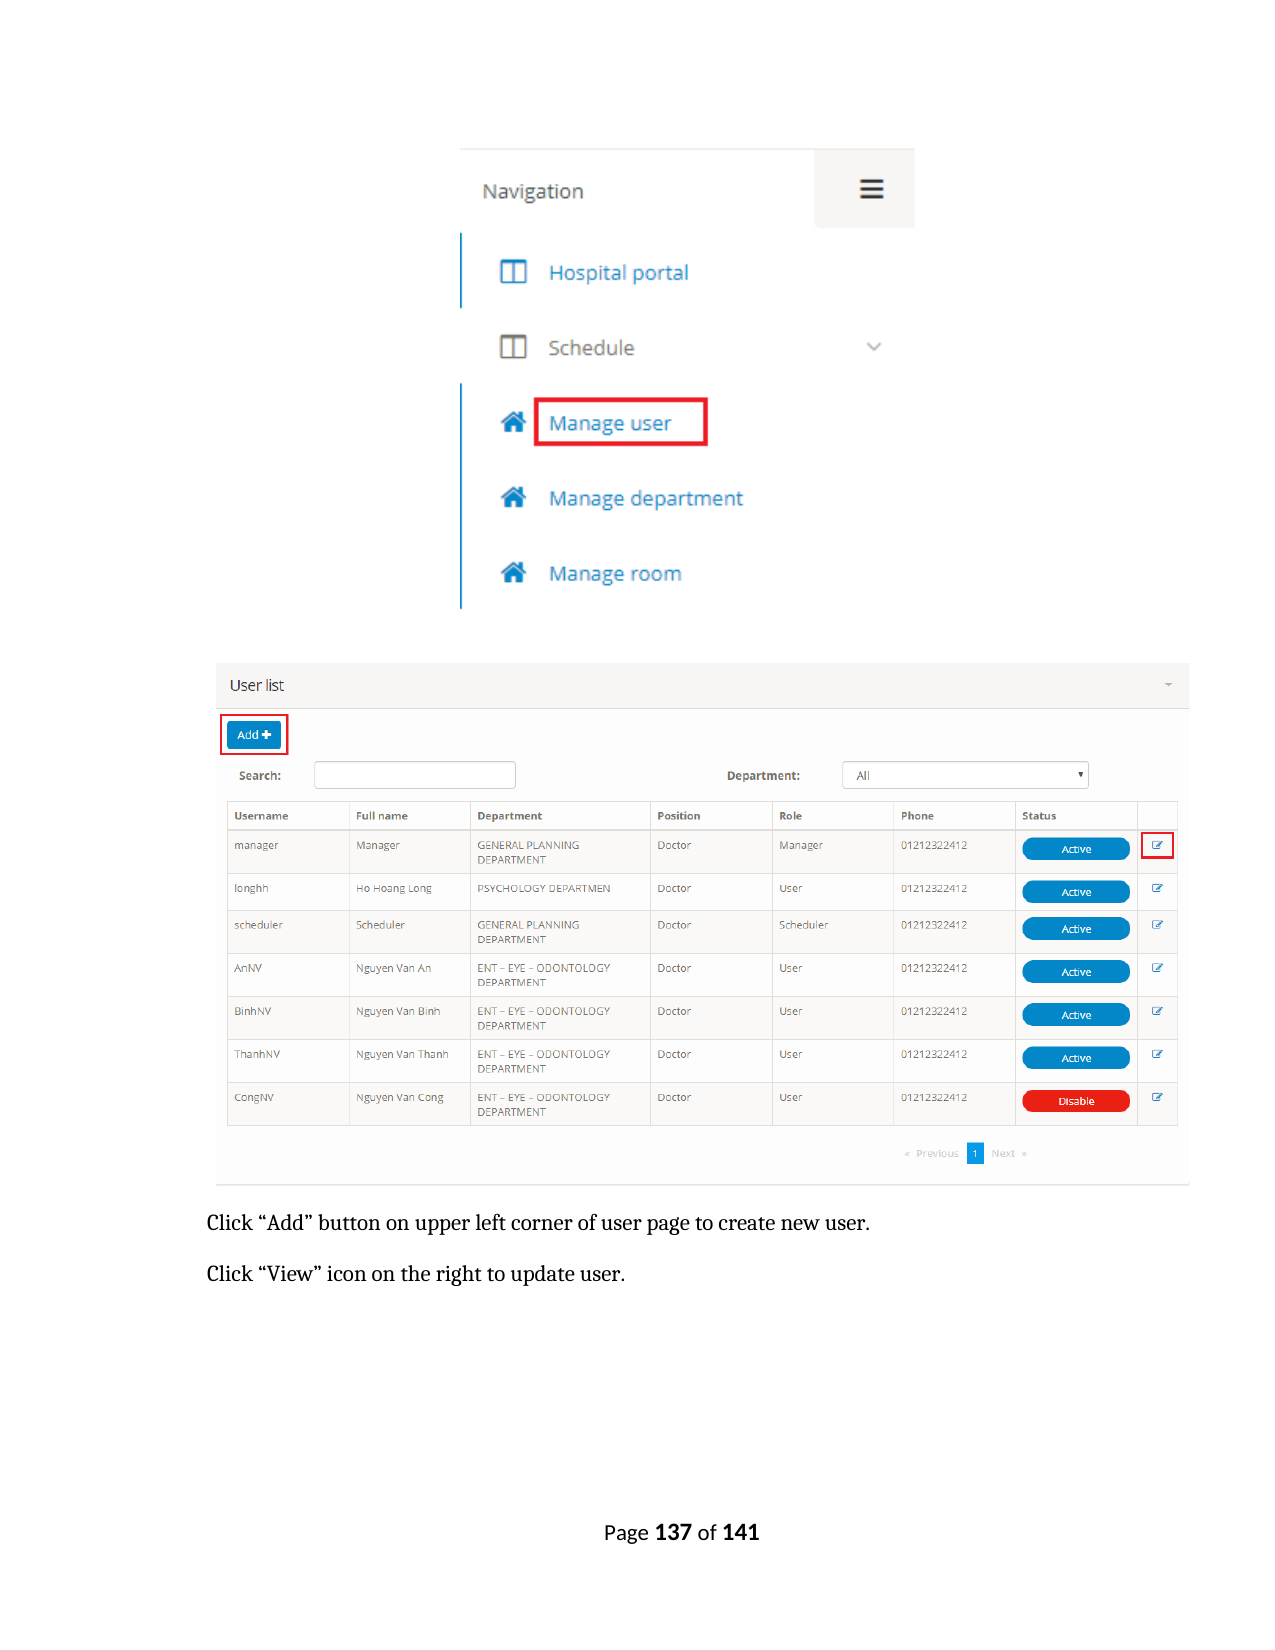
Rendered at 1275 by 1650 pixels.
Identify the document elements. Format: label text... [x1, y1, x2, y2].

picture [216, 663, 1190, 1186]
text Click “Add” button on upper left corner of user page to create new user. [207, 1210, 1157, 1237]
text Click “View” icon on the right to update user. [207, 1261, 1157, 1288]
picture [460, 147, 915, 639]
